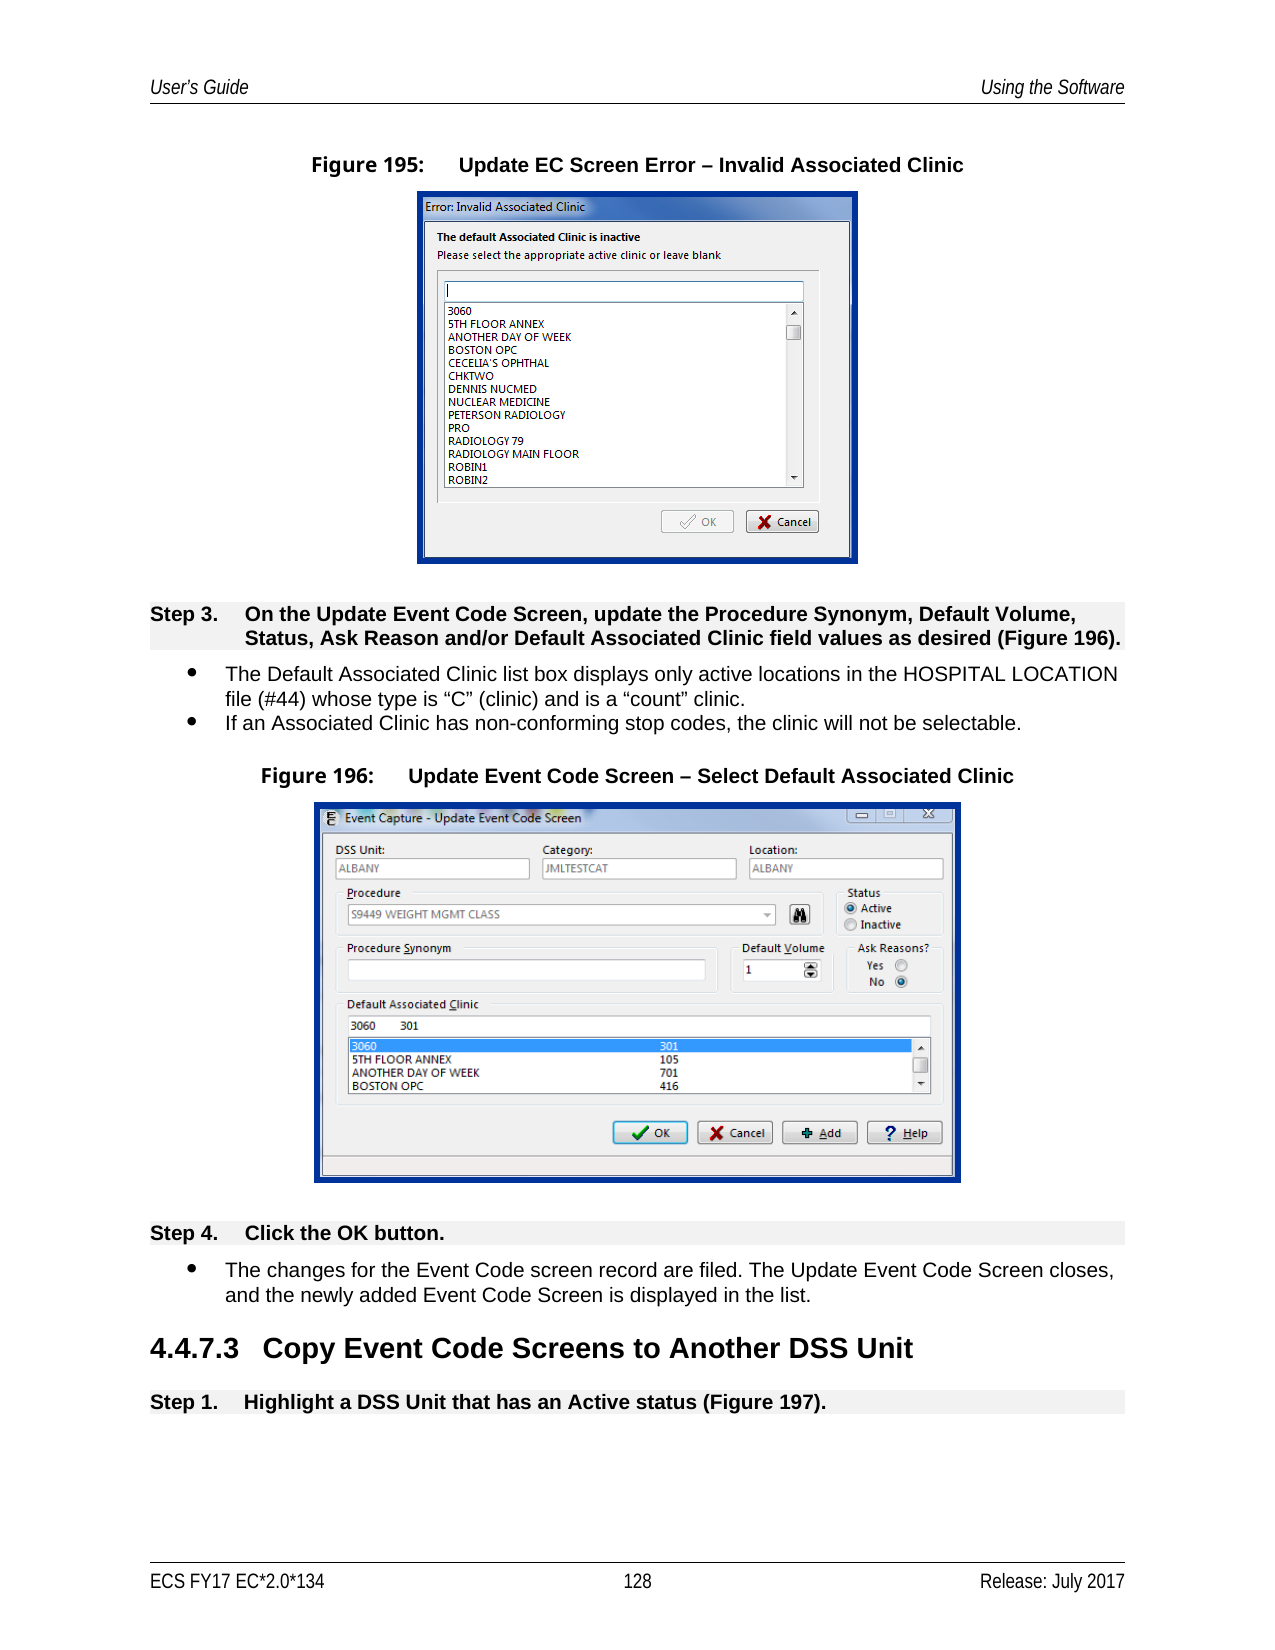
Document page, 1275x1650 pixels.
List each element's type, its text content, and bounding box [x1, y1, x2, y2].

list The Default Associated Clinic list box displays only active locations in the HOSPITAL LOCATION file (#44) whose type is “C” (clinic) and is a “count” clinic. [188, 662, 1125, 711]
text On the Update Event Code Screen, update the Procedure Synonym, Default Volume, Status, Ask Reason and/or Default Associated Clinic field values as desired (Figure 196). [150, 602, 1125, 650]
picture [423, 197, 852, 558]
list Highlight a DSS Unit that has an Active status (Figure 197). [150, 1390, 1125, 1414]
list If an Associated Clinic has non-conforming stop codes, the clinic will not be selectable. [187, 711, 1125, 736]
text Update EC Screen Error – Invalid Associated Clinic [150, 150, 1125, 178]
subtitle Copy Event Code Screens to Another DSS Unit [150, 1331, 1125, 1365]
text Update Event Code Screen – Select Default Associated Clinic [150, 761, 1125, 790]
list The changes for the Event Code screen record are filed. The Update Event Code Screen closes, and the newly added Event Code Screen is displayed in the list. [187, 1257, 1125, 1306]
picture [320, 809, 955, 1177]
text Click the OK button. [150, 1221, 1125, 1245]
